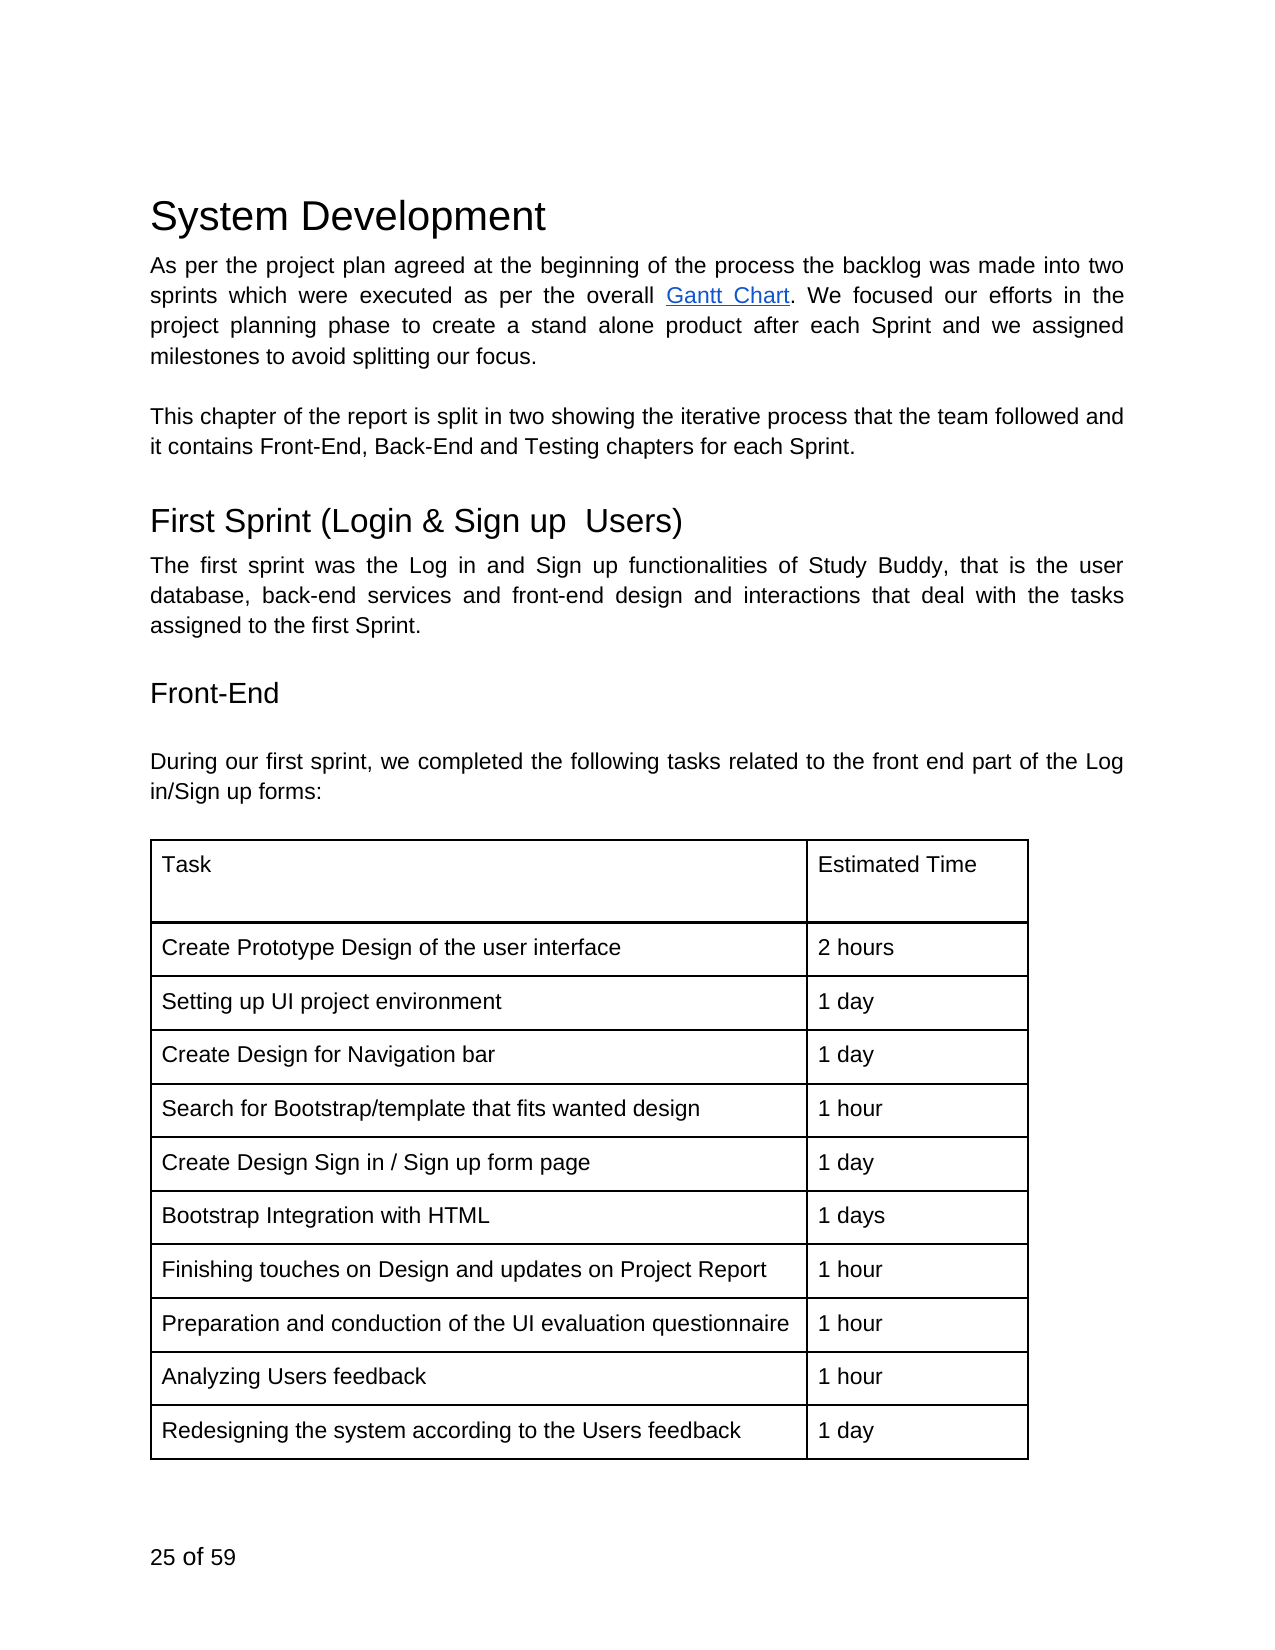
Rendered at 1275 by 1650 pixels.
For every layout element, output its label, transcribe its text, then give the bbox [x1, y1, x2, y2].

table_cell 1 day [808, 1138, 1027, 1190]
table_cell Analyzing Users feedback [152, 1353, 806, 1404]
text During our first sprint, we completed the following tasks related to the front end part of the Log in/Sign up forms: [150, 748, 1125, 804]
table_cell 1 hour [808, 1245, 1027, 1297]
table_cell 1 hour [808, 1299, 1027, 1351]
text This chapter of the report is split in two showing the iterative process that the team followed and it contains Front-End, Back-End and Testing chapters for each Sprint. [150, 403, 1125, 460]
table_cell Bootstrap Integration with HTML [152, 1192, 806, 1243]
table_cell 1 hour [808, 1353, 1027, 1404]
table_cell 1 day [808, 977, 1027, 1029]
table_cell Finishing touches on Design and updates on Project Report [152, 1245, 806, 1297]
table_header Estimated Time [808, 841, 1027, 921]
table_cell 2 hours [808, 924, 1027, 975]
table_cell Create Design Sign in / Sign up form page [152, 1138, 806, 1190]
table_cell 1 day [808, 1406, 1027, 1458]
table_cell 1 day [808, 1031, 1027, 1082]
text The first sprint was the Log in and Sign up functionalities of Study Buddy, that is the user database, back-end services and front-end design and interactions that deal with the tasks assigned to the first Sprint. [150, 552, 1125, 639]
table_cell Create Prototype Design of the user interface [152, 924, 806, 975]
table_cell Preparation and conduction of the UI evaluation questionnaire [152, 1299, 806, 1351]
table_cell Search for Bootstrap/template that fits wanted design [152, 1085, 806, 1136]
subtitle System Development [150, 192, 1125, 239]
text As per the project plan agreed at the beginning of the process the backlog was made into two sprints which were executed as per the overall Gantt Chart. We focused our efforts in the project planning phase to create a stand alone product after each Sprint and we assigned milestones to avoid splitting our focus. [150, 252, 1125, 369]
table_cell Create Design for Navigation bar [152, 1031, 806, 1082]
table_cell 1 hour [808, 1085, 1027, 1136]
subtitle Front-End [150, 676, 1125, 709]
table_cell 1 days [808, 1192, 1027, 1243]
table_cell Redesigning the system according to the Users feedback [152, 1406, 806, 1458]
table_header Task [152, 841, 806, 921]
subtitle First Sprint (Login & Sign up Users) [150, 501, 1125, 539]
table_cell Setting up UI project environment [152, 977, 806, 1029]
